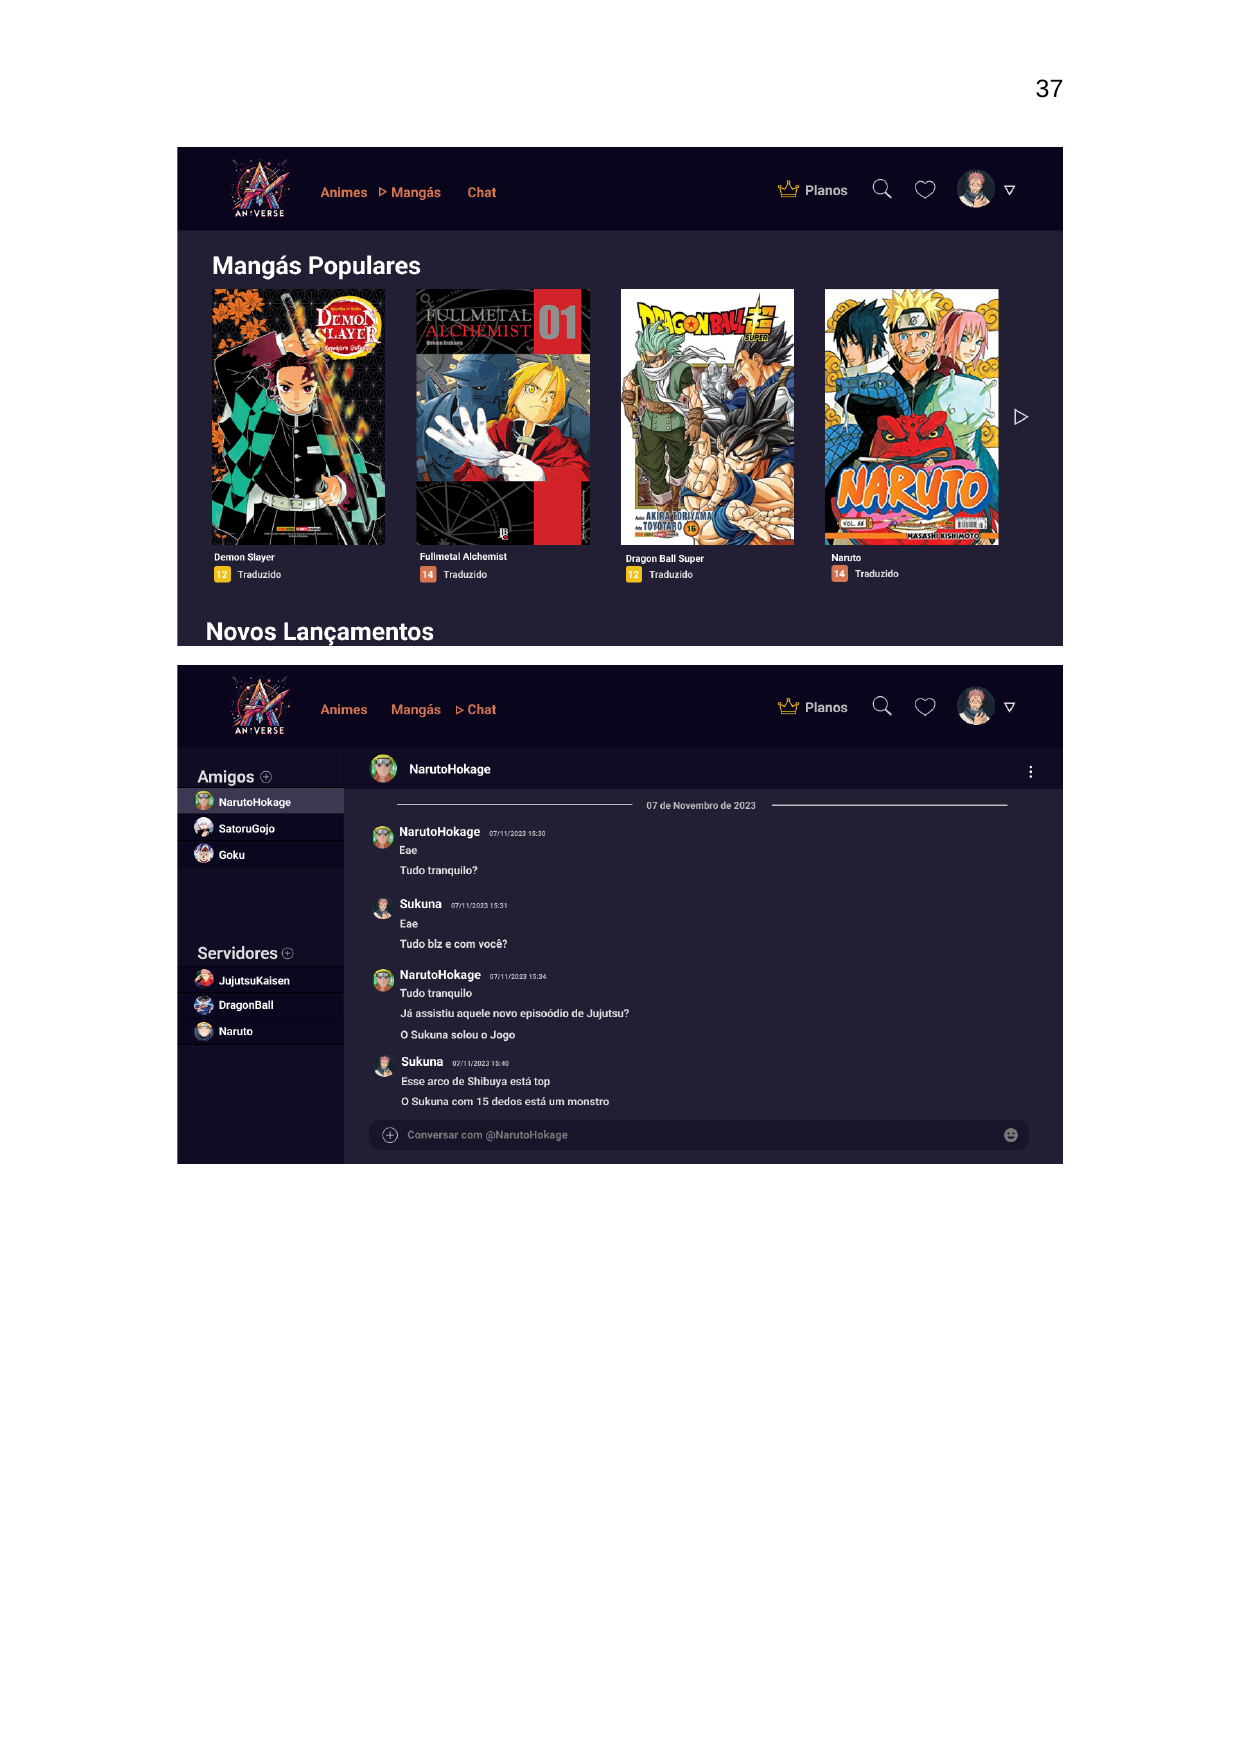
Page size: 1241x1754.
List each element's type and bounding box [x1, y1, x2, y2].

picture [177, 665, 1063, 1164]
picture [177, 147, 1063, 646]
